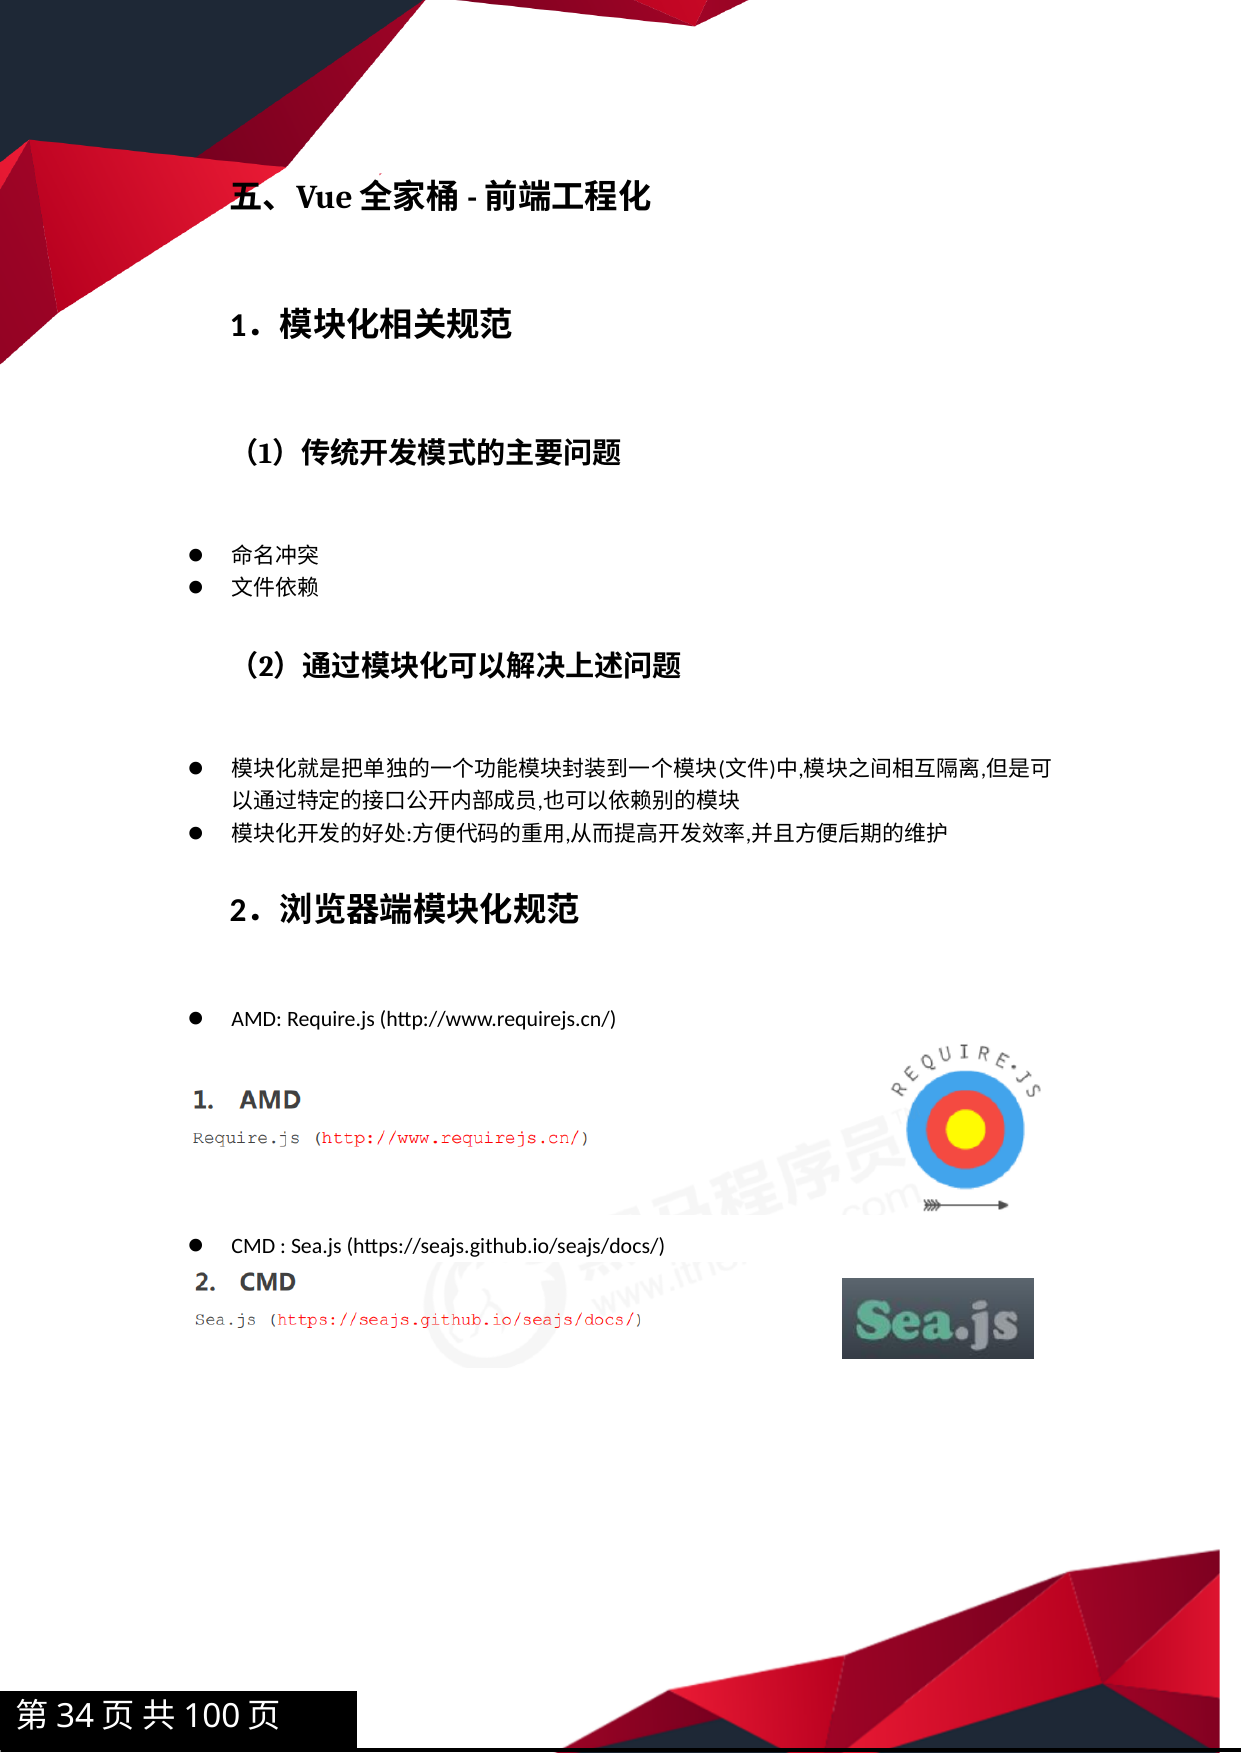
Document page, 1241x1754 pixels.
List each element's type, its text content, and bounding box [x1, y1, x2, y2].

picture [0, 1488, 1241, 1753]
picture [187, 1034, 1053, 1215]
list AMD: Require.js (http://www.requirejs.cn/) [187, 1002, 1053, 1034]
subtitle Vue全家桶 - 前端工程化 [187, 162, 1053, 227]
list 模块化就是把单独的一个功能模块封装到一个模块(文件)中,模块之间相互隔离,但是可以通过特定的接口公开内部成员,也可以依赖别的模块 [187, 750, 1053, 815]
list 命名冲突 [187, 537, 1053, 570]
subtitle 通过模块化可以解决上述问题 [187, 631, 1053, 696]
list 模块化开发的好处:方便代码的重用,从而提高开发效率,并且方便后期的维护 [187, 815, 1053, 848]
subtitle 模块化相关规范 [187, 289, 1053, 354]
list 文件依赖 [187, 570, 1053, 602]
list CMD : Sea.js (https://seajs.github.io/seajs/docs/) [187, 1229, 1053, 1262]
picture [187, 1262, 1052, 1368]
subtitle 浏览器端模块化规范 [187, 875, 1053, 940]
picture [0, 0, 777, 387]
subtitle 传统开发模式的主要问题 [187, 418, 1053, 483]
